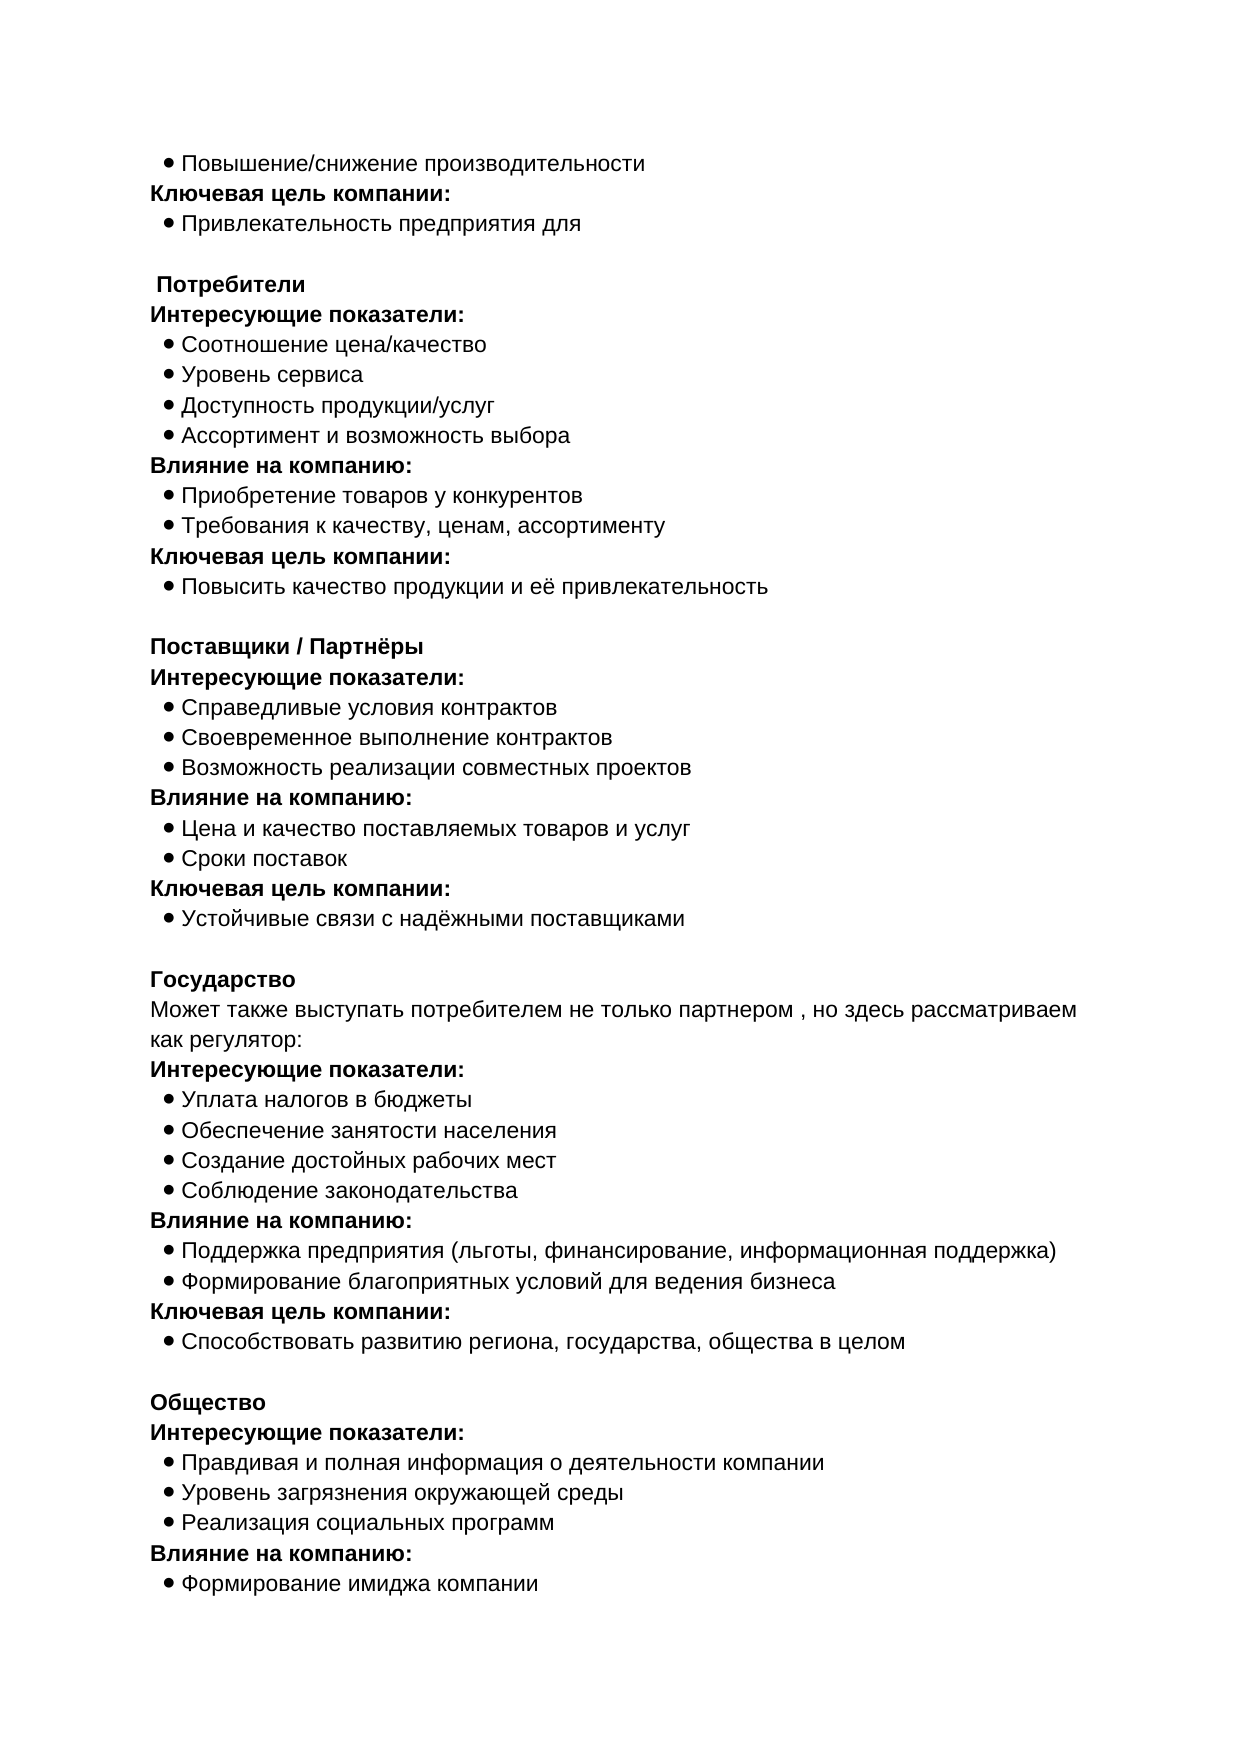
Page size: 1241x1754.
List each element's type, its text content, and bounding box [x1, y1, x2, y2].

text Общество [150, 1388, 1090, 1415]
text ⦁ Приобретение товаров у конкурентов [150, 482, 1090, 509]
text Влияние на компанию: [150, 1207, 1090, 1234]
text ⦁ Своевременное выполнение контрактов [150, 724, 1090, 750]
text ⦁ Поддержка предприятия (льготы, финансирование, информационная поддержка) [150, 1237, 1090, 1264]
text ⦁ Сроки поставок [150, 845, 1090, 871]
text Может также выступать потребителем не только партнером , но здесь рассматриваем как регулятор: [150, 996, 1090, 1052]
text Влияние на компанию: [150, 784, 1090, 811]
text Влияние на компанию: [150, 452, 1090, 478]
text ⦁ Формирование благоприятных условий для ведения бизнеса [150, 1268, 1090, 1294]
text Интересующие показатели: [150, 1056, 1090, 1083]
text Интересующие показатели: [150, 663, 1090, 690]
text ⦁ Уровень загрязнения окружающей среды [150, 1479, 1090, 1506]
text Ключевая цель компании: [150, 180, 1090, 207]
text ⦁ Повысить качество продукции и её привлекательность [150, 573, 1090, 599]
text ⦁ Реализация социальных программ [150, 1509, 1090, 1536]
text ⦁ Соблюдение законодательства [150, 1177, 1090, 1203]
text ⦁ Требования к качеству, ценам, ассортименту [150, 512, 1090, 539]
text ⦁ Повышение/снижение производительности [150, 150, 1090, 176]
text ⦁ Уплата налогов в бюджеты [150, 1086, 1090, 1113]
text Поставщики / Партнёры [150, 633, 1090, 660]
text ⦁ Ассортимент и возможность выбора [150, 422, 1090, 448]
text Влияние на компанию: [150, 1539, 1090, 1566]
text Потребители [150, 271, 1090, 297]
text ⦁ Уровень сервиса [150, 361, 1090, 388]
text ⦁ Правдивая и полная информация о деятельности компании [150, 1449, 1090, 1475]
text ⦁ Формирование имиджа компании [150, 1570, 1090, 1596]
text ⦁ Способствовать развитию региона, государства, общества в целом [150, 1328, 1090, 1354]
text ⦁ Создание достойных рабочих мест [150, 1147, 1090, 1173]
text ⦁ Соотношение цена/качество [150, 331, 1090, 358]
text Ключевая цель компании: [150, 543, 1090, 569]
text ⦁ Цена и качество поставляемых товаров и услуг [150, 814, 1090, 841]
text ⦁ Возможность реализации совместных проектов [150, 754, 1090, 781]
text Интересующие показатели: [150, 1419, 1090, 1445]
text Ключевая цель компании: [150, 875, 1090, 901]
text Государство [150, 966, 1090, 992]
text ⦁ Обеспечение занятости населения [150, 1117, 1090, 1143]
text ⦁ Справедливые условия контрактов [150, 694, 1090, 720]
text Интересующие показатели: [150, 301, 1090, 327]
text Ключевая цель компании: [150, 1298, 1090, 1324]
text ⦁ Доступность продукции/услуг [150, 392, 1090, 418]
text ⦁ Устойчивые связи с надёжными поставщиками [150, 905, 1090, 932]
text ⦁ Привлекательность предприятия для [150, 210, 1090, 237]
